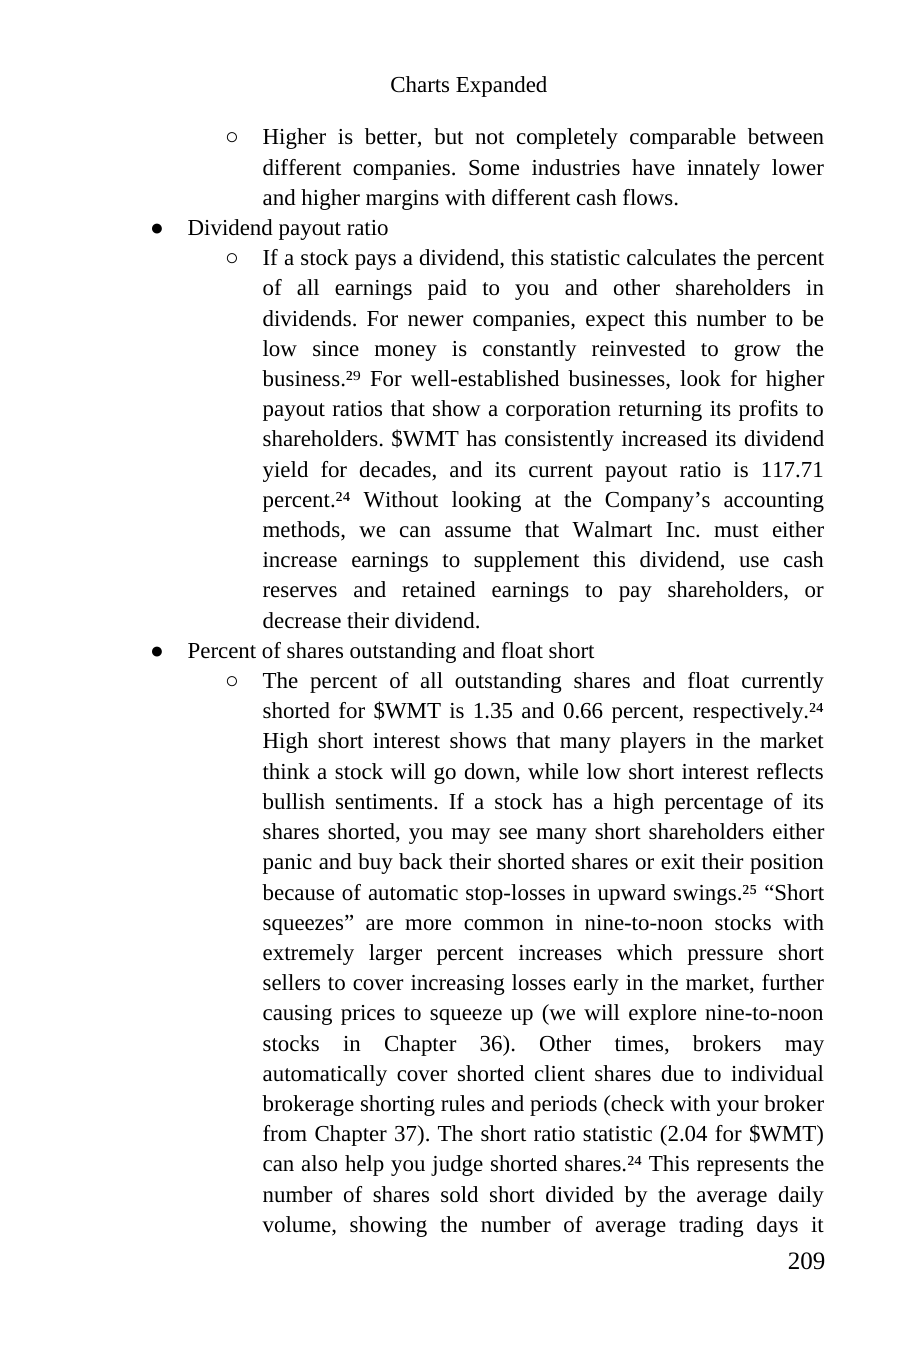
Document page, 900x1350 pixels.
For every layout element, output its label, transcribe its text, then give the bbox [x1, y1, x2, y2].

list If a stock pays a dividend, this statistic calculates the percent of all earnings paid to you and other shareholders in dividends. For newer companies, expect this number to be low since money is constantly reinvested to grow the business.²⁹ For well-established businesses, look for higher payout ratios that show a corporation returning its profits to shareholders. $WMT has consistently increased its dividend yield for decades, and its current payout ratio is 117.71 percent.²⁴ Without looking at the Company’s accounting methods, we can assume that Walmart Inc. must either increase earnings to supplement this dividend, use cash reserves and retained earnings to pay shareholders, or decrease their dividend. [225, 244, 825, 633]
list Dividend payout ratio [150, 214, 825, 240]
list Percent of shares outstanding and float short [150, 637, 825, 663]
list Higher is better, but not completely comparable between different companies. Some industries have innately lower and higher margins with different cash flows. [225, 123, 825, 210]
